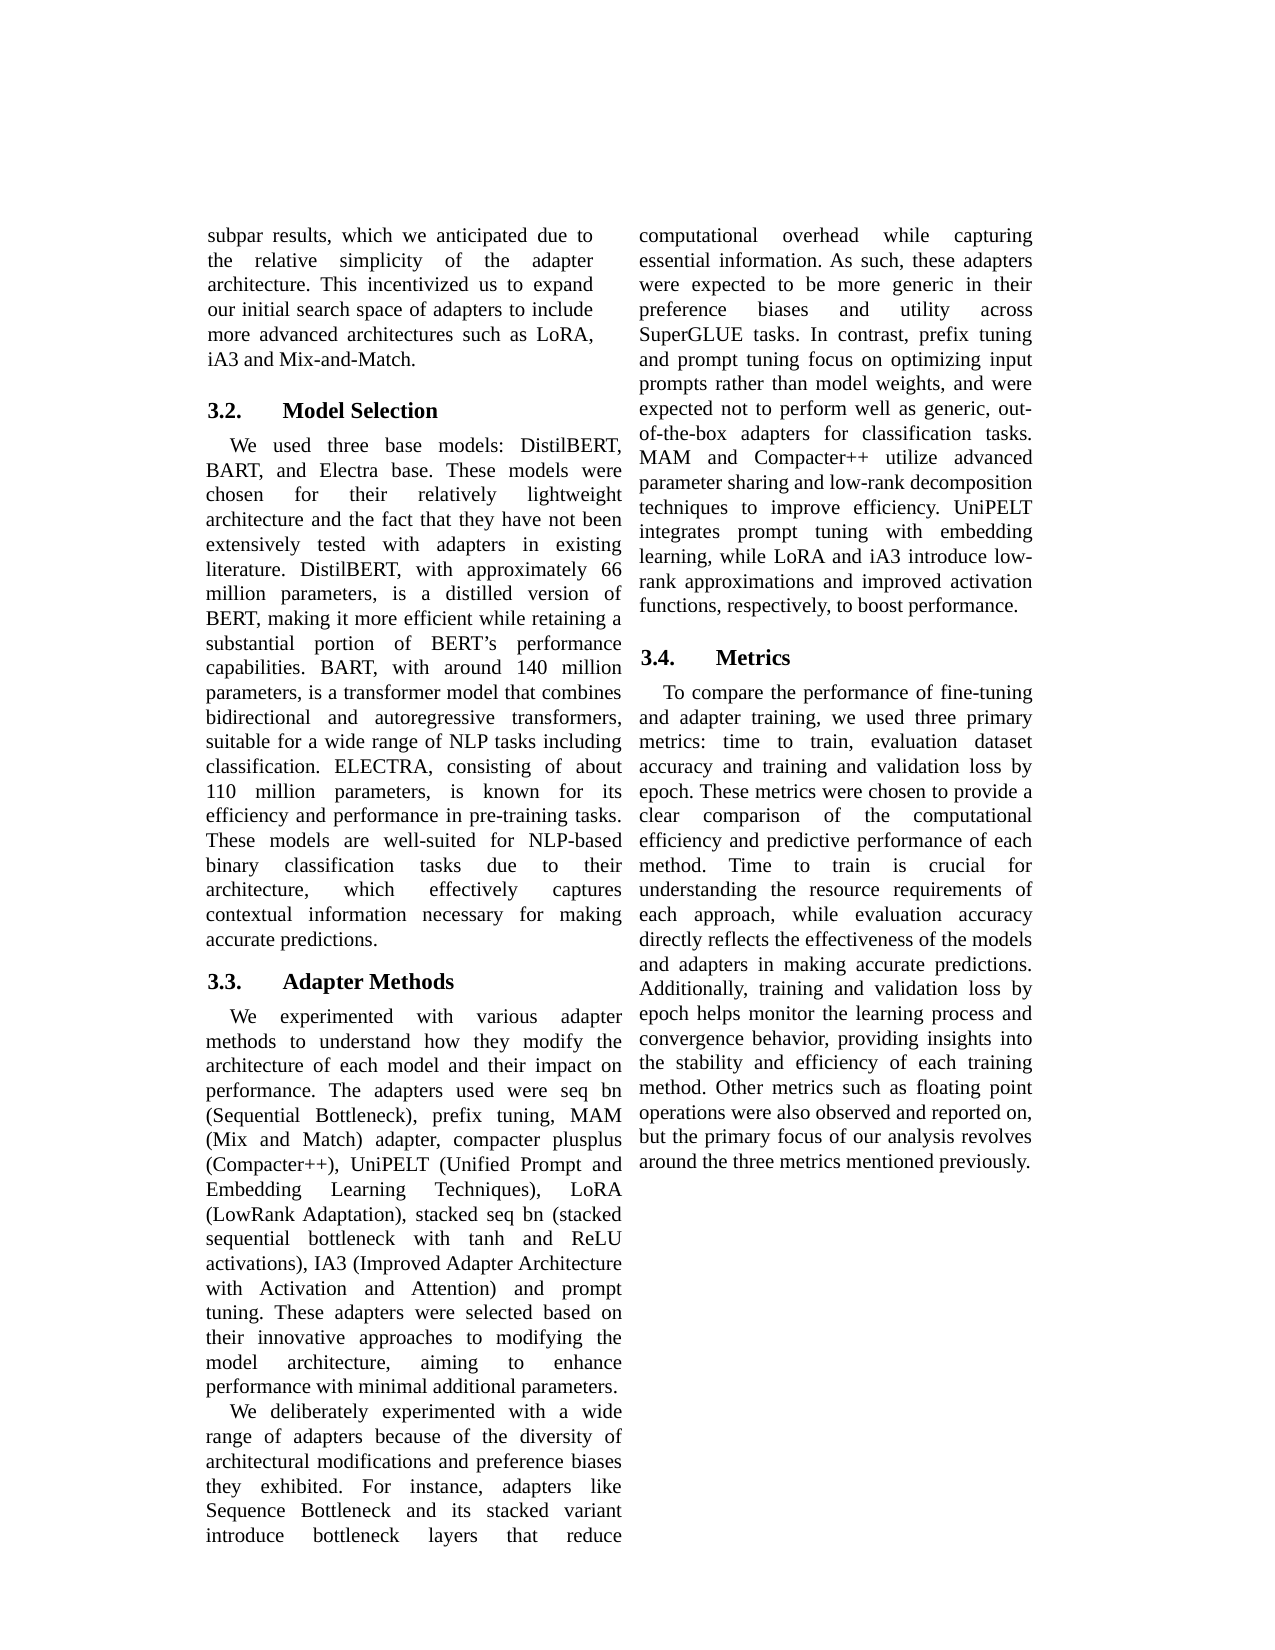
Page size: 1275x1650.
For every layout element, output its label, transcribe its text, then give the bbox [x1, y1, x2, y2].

text We deliberately experimented with a wide range of adapters because of the diversity of architectural modifications and preference biases they exhibited. For instance, adapters like Sequence Bottleneck and its stacked variant introduce bottleneck layers that reduce computational overhead while capturing essential information. As such, these adapters were expected to be more generic in their preference biases and utility across SuperGLUE tasks. In contrast, prefix tuning and prompt tuning focus on optimizing input prompts rather than model weights, and were expected not to perform well as generic, out-of-the-box adapters for classification tasks. MAM and Compacter++ utilize advanced parameter sharing and low-rank decomposition techniques to improve efficiency. UniPELT integrates prompt tuning with embedding learning, while LoRA and iA3 introduce low-rank approximations and improved activation functions, respectively, to boost performance. [206, 1399, 622, 1547]
text We deliberately experimented with a wide range of adapters because of the diversity of architectural modifications and preference biases they exhibited. For instance, adapters like Sequence Bottleneck and its stacked variant introduce bottleneck layers that reduce computational overhead while capturing essential information. As such, these adapters were expected to be more generic in their preference biases and utility across SuperGLUE tasks. In contrast, prefix tuning and prompt tuning focus on optimizing input prompts rather than model weights, and were expected not to perform well as generic, out-of-the-box adapters for classification tasks. MAM and Compacter++ utilize advanced parameter sharing and low-rank decomposition techniques to improve efficiency. UniPELT integrates prompt tuning with embedding learning, while LoRA and iA3 introduce low-rank approximations and improved activation functions, respectively, to boost performance. [639, 223, 1033, 617]
text To compare the performance of fine-tuning and adapter training, we used three primary metrics: time to train, evaluation dataset accuracy and training and validation loss by epoch. These metrics were chosen to provide a clear comparison of the computational efficiency and predictive performance of each method. Time to train is crucial for understanding the resource requirements of each approach, while evaluation accuracy directly reflects the effectiveness of the models and adapters in making accurate predictions. Additionally, training and validation loss by epoch helps monitor the learning process and convergence behavior, providing insights into the stability and efficiency of each training method. Other metrics such as floating point operations were also observed and reported on, but the primary focus of our analysis revolves around the three metrics mentioned previously. [639, 680, 1033, 1173]
subtitle Adapter Methods [207, 968, 594, 994]
text We used three base models: DistilBERT, BART, and Electra base. These models were chosen for their relatively lightweight architecture and the fact that they have not been extensively tested with adapters in existing literature. DistilBERT, with approximately 66 million parameters, is a distilled version of BERT, making it more efficient while retaining a substantial portion of BERT’s performance capabilities. BART, with around 140 million parameters, is a transformer model that combines bidirectional and autoregressive transformers, suitable for a wide range of NLP tasks including classification. ELECTRA, consisting of about 110 million parameters, is known for its efficiency and performance in pre-training tasks. These models are well-suited for NLP-based binary classification tasks due to their architecture, which effectively captures contextual information necessary for making accurate predictions. [206, 433, 622, 951]
text We experimented with various adapter methods to understand how they modify the architecture of each model and their impact on performance. The adapters used were seq bn (Sequential Bottleneck), prefix tuning, MAM (Mix and Match) adapter, compacter plusplus (Compacter++), UniPELT (Unified Prompt and Embedding Learning Techniques), LoRA (LowRank Adaptation), stacked seq bn (stacked sequential bottleneck with tanh and ReLU activations), IA3 (Improved Adapter Architecture with Activation and Attention) and prompt tuning. These adapters were selected based on their innovative approaches to modifying the model architecture, aiming to enhance performance with minimal additional parameters. [206, 1004, 622, 1398]
subtitle Metrics [641, 644, 1004, 670]
subtitle Model Selection [207, 397, 594, 423]
